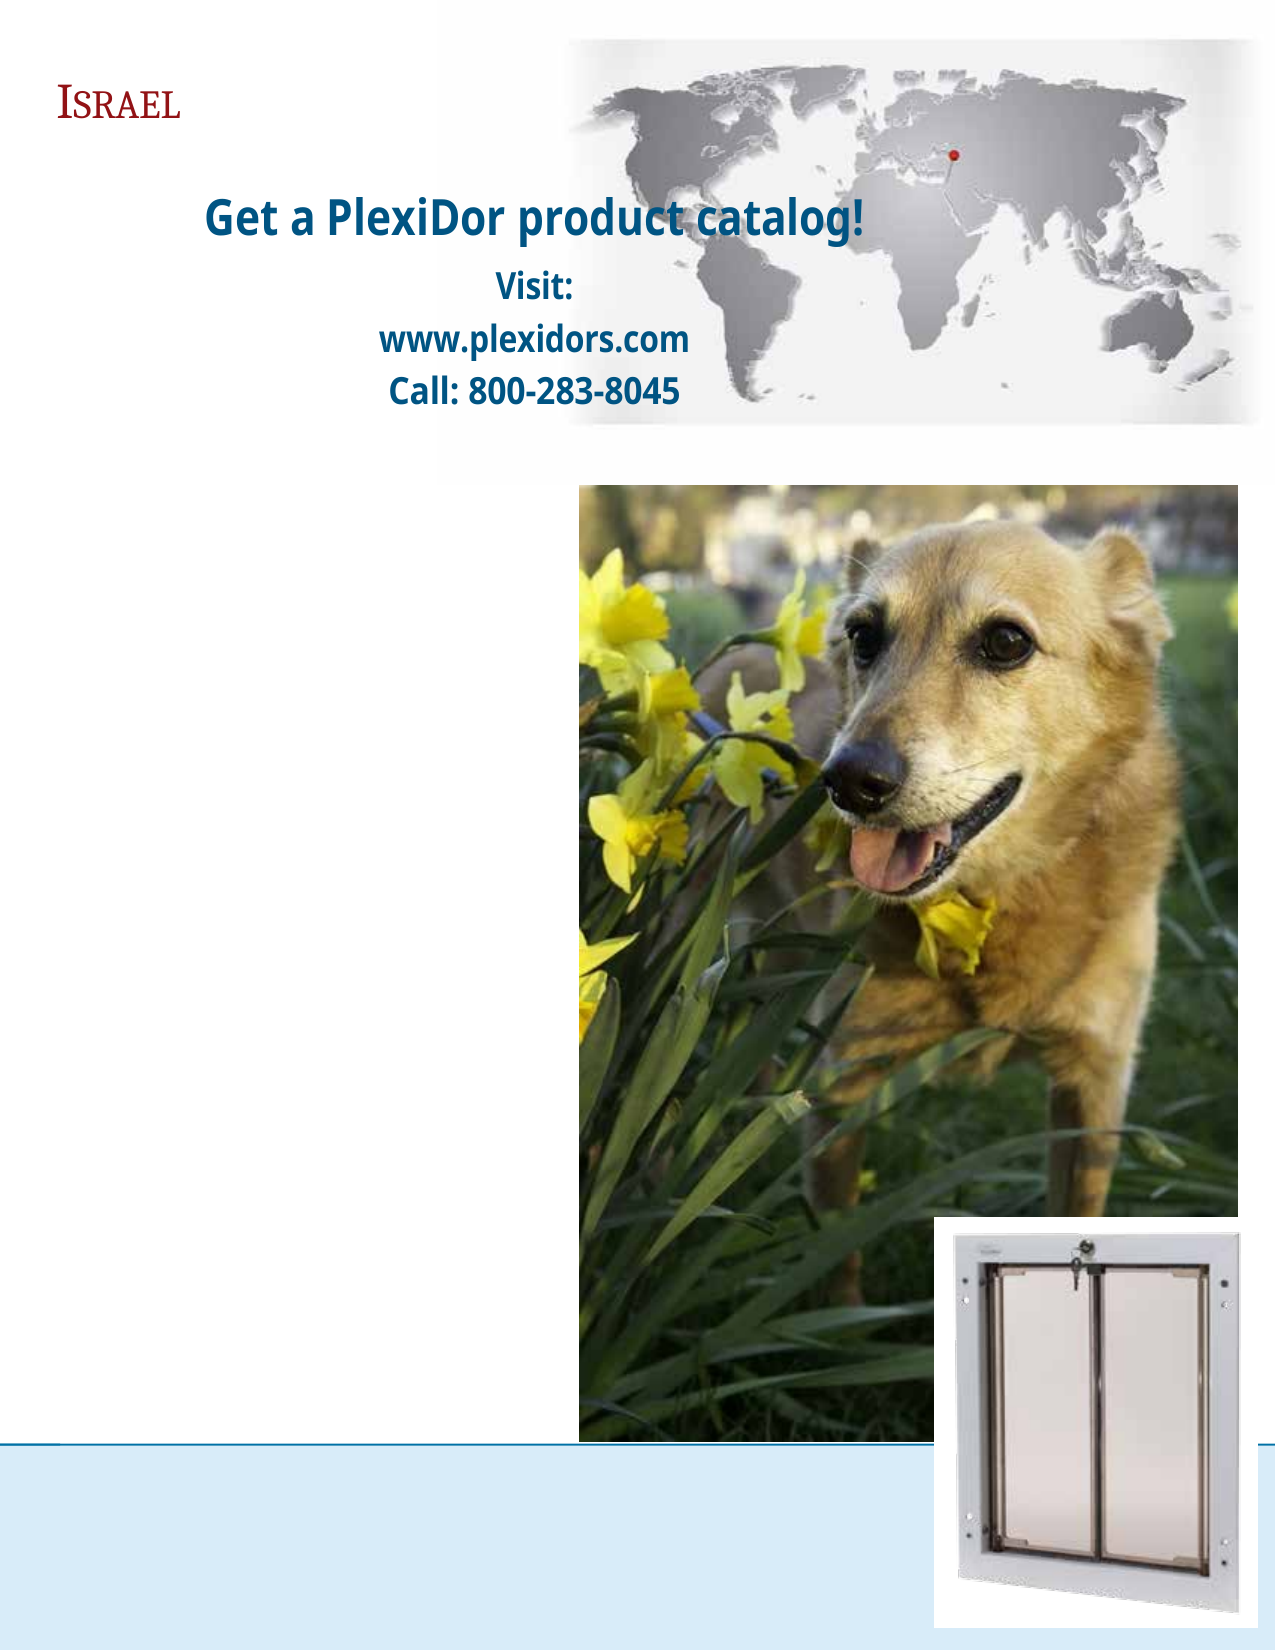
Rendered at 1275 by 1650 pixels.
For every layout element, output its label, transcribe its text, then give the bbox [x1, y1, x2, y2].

picture [437, 0, 1275, 1628]
subtitle Israel [56, 74, 566, 131]
text Get a PlexiDor product catalog! [148, 182, 920, 250]
subtitle Visit: www.plexidors.com Call: 800-283-8045 [344, 259, 724, 415]
